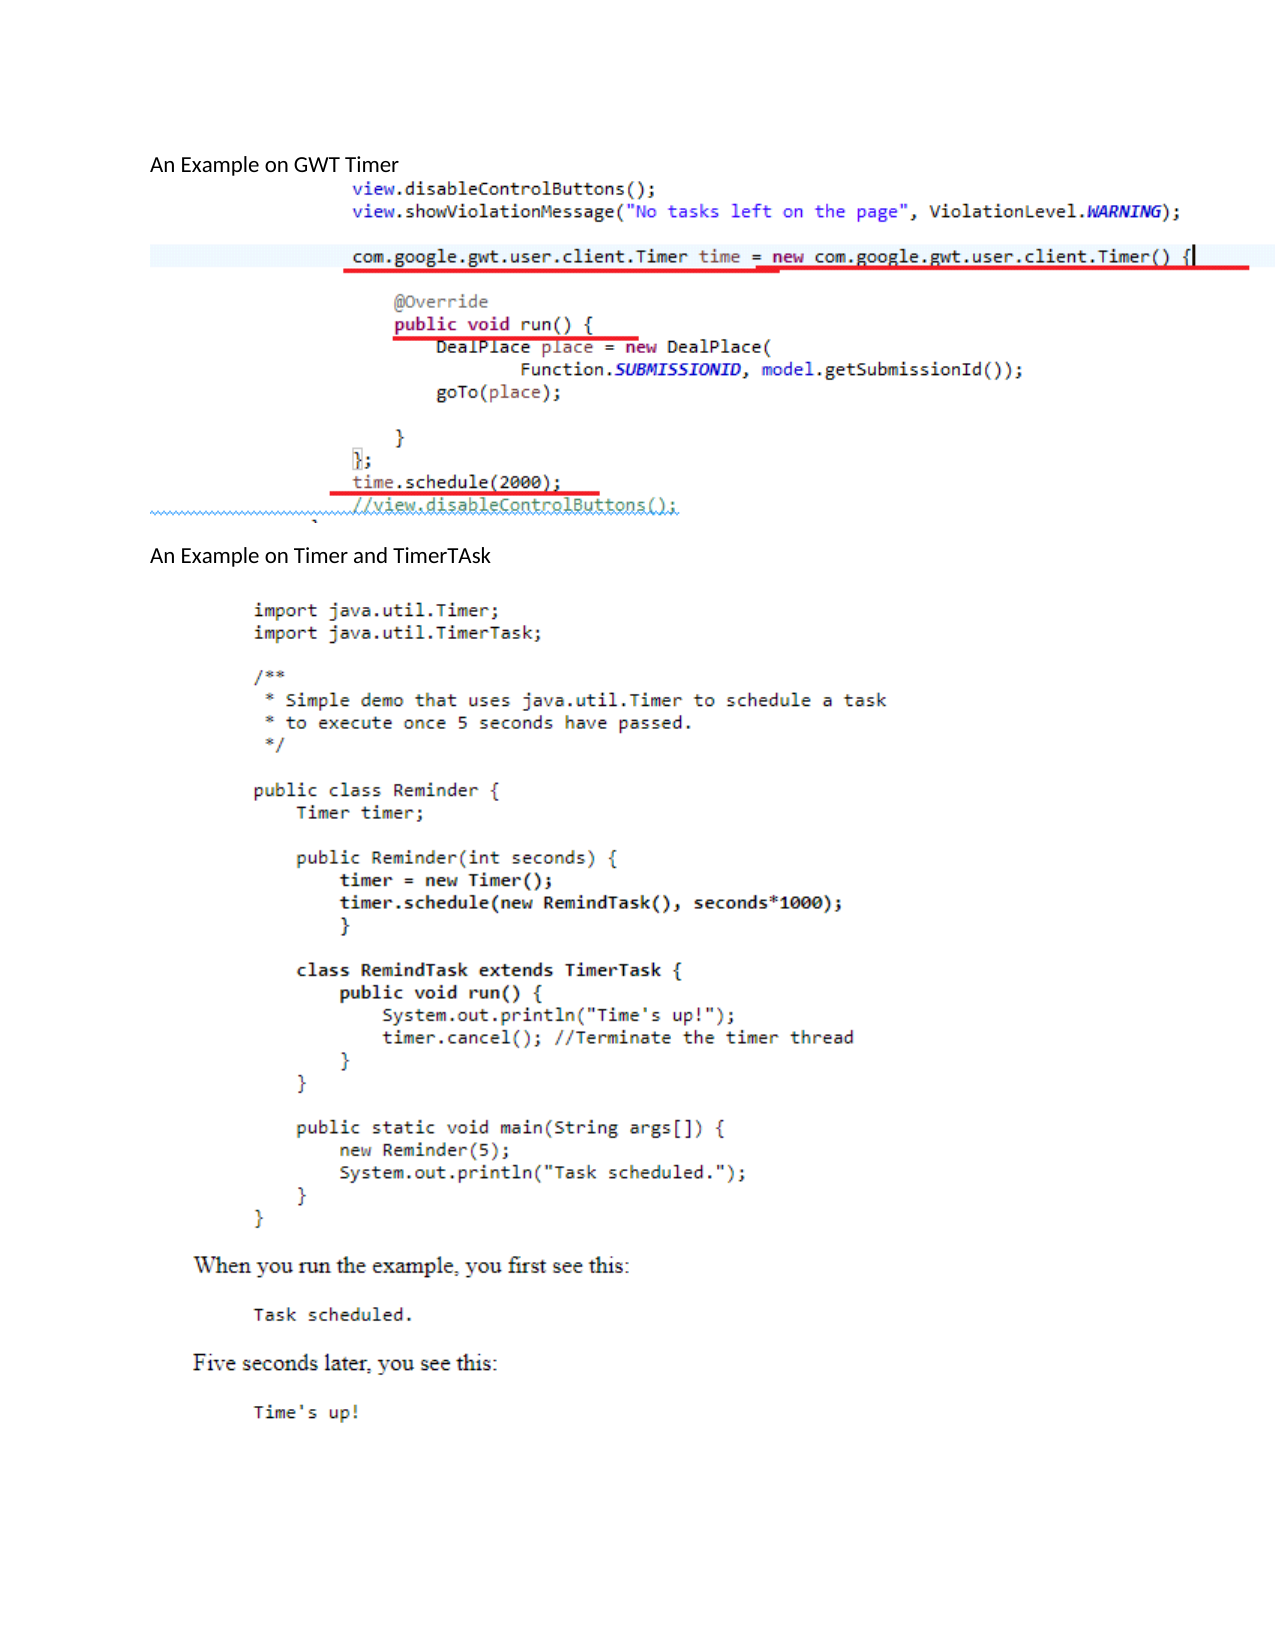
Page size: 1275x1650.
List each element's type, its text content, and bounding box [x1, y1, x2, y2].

text An Example on GWT Timer [150, 150, 1125, 180]
picture [150, 180, 1275, 523]
picture [150, 588, 1161, 1435]
text An Example on Timer and TimerTAsk [150, 541, 1125, 569]
